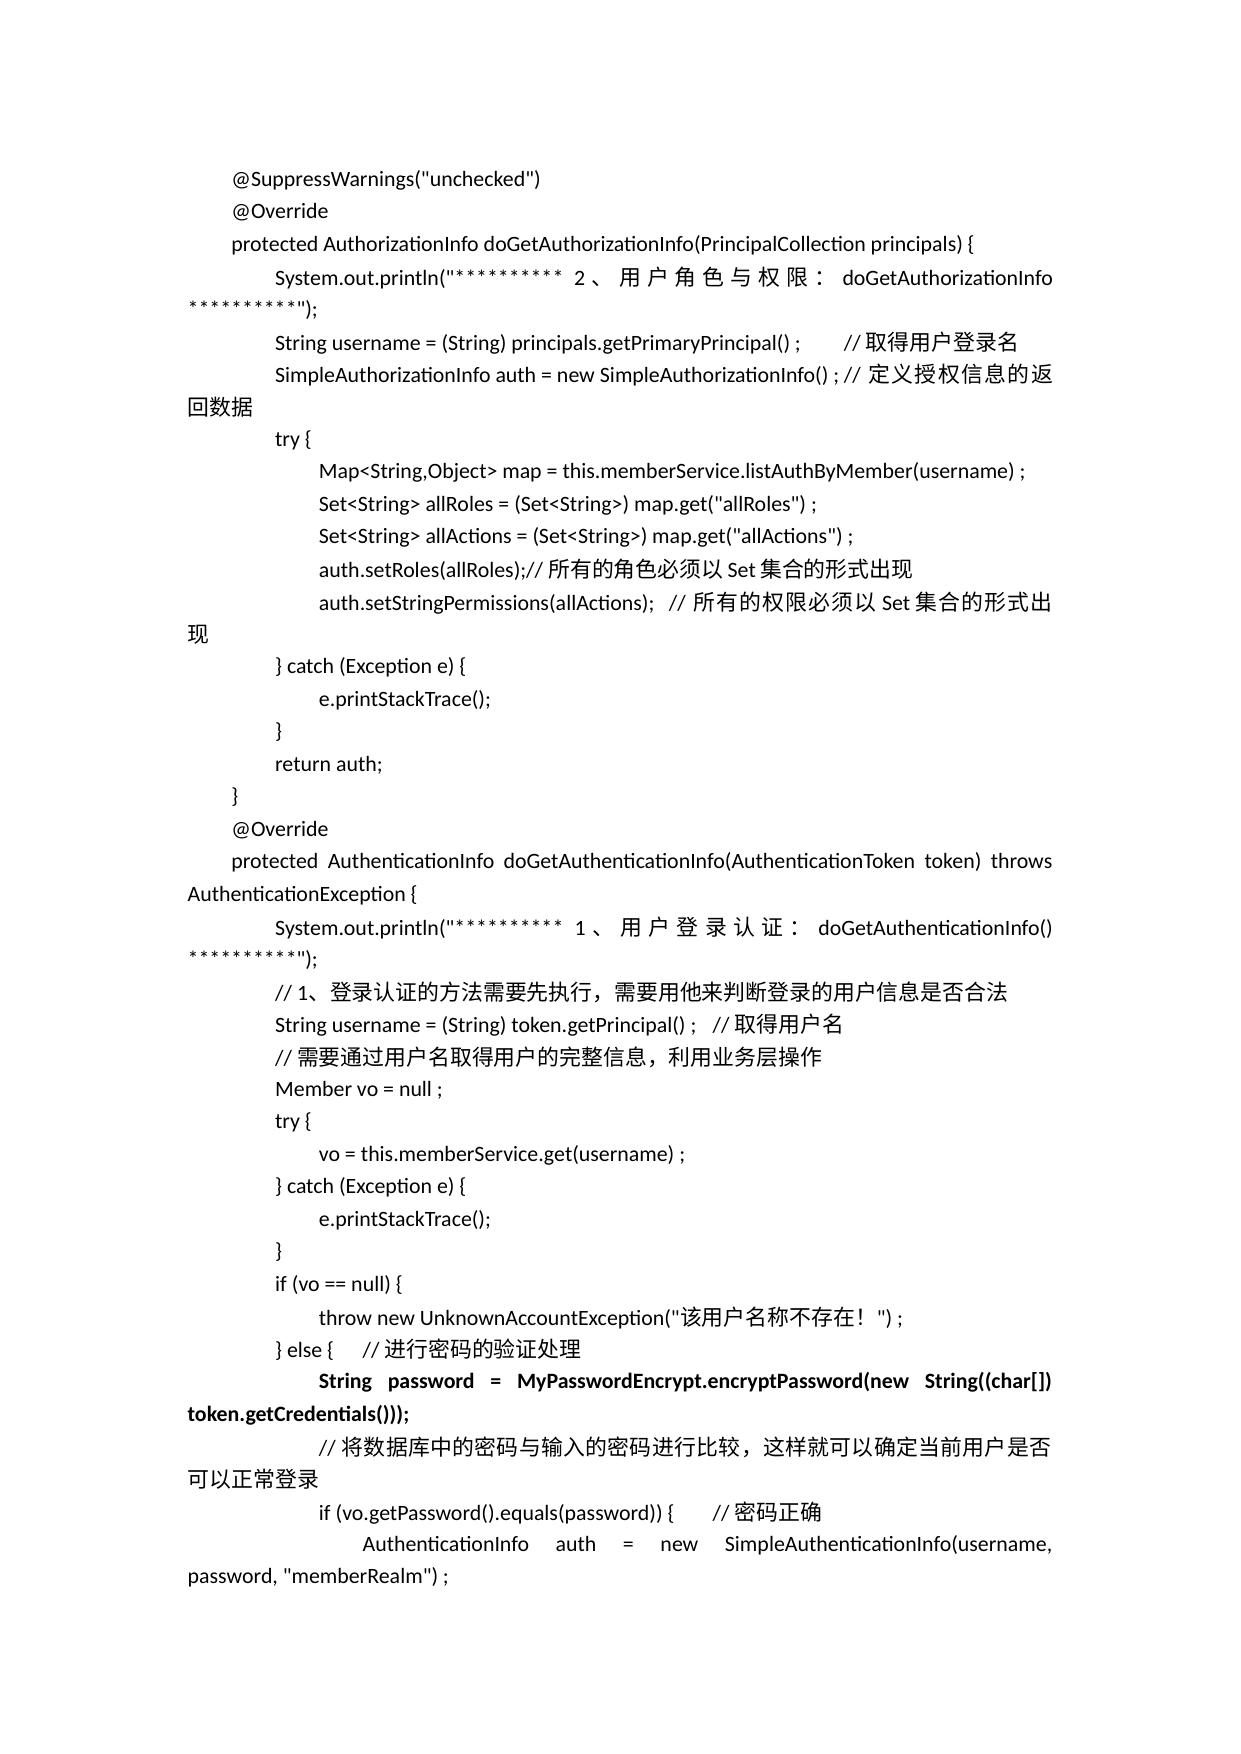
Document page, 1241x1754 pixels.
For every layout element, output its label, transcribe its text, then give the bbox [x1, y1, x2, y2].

list auth.setRoles(allRoles);// 所有的角色必须以Set集合的形式出现 [187, 552, 1053, 584]
list Set<String> allRoles = (Set<String>) map.get("allRoles") ; [187, 487, 1053, 519]
list System.out.println("********** 1、用户登录认证：doGetAuthenticationInfo() **********"); [187, 909, 1053, 974]
list } catch (Exception e) { [187, 649, 1053, 682]
list } catch (Exception e) { [187, 1169, 1053, 1202]
list protected AuthorizationInfo doGetAuthorizationInfo(PrincipalCollection principals) { [187, 227, 1053, 259]
list return auth; [187, 747, 1053, 779]
list @Override [187, 194, 1053, 227]
list } [187, 779, 1053, 812]
list String password = MyPasswordEncrypt.encryptPassword(new String((char[]) token.getCredentials())); [187, 1364, 1053, 1429]
list e.printStackTrace(); [187, 682, 1053, 714]
list auth.setStringPermissions(allActions); // 所有的权限必须以Set集合的形式出现 [187, 584, 1053, 649]
list // 1、登录认证的方法需要先执行，需要用他来判断登录的用户信息是否合法 [187, 974, 1053, 1007]
list Map<String,Object> map = this.memberService.listAuthByMember(username) ; [187, 454, 1053, 487]
list String username = (String) principals.getPrimaryPrincipal() ; // 取得用户登录名 [187, 324, 1053, 357]
list // 将数据库中的密码与输入的密码进行比较，这样就可以确定当前用户是否可以正常登录 [187, 1429, 1053, 1494]
list throw new UnknownAccountException("该用户名称不存在！") ; [187, 1299, 1053, 1332]
list @Override [187, 812, 1053, 844]
list if (vo.getPassword().equals(password)) { // 密码正确 [187, 1494, 1053, 1527]
list if (vo == null) { [187, 1267, 1053, 1299]
list } [187, 714, 1053, 747]
list try { [187, 422, 1053, 454]
list } else { // 进行密码的验证处理 [187, 1332, 1053, 1364]
list } [187, 1234, 1053, 1267]
list Member vo = null ; [187, 1072, 1053, 1104]
list AuthenticationInfo auth = new SimpleAuthenticationInfo(username, password, "memberRealm") ; [187, 1527, 1053, 1592]
list Set<String> allActions = (Set<String>) map.get("allActions") ; [187, 519, 1053, 552]
list try { [187, 1104, 1053, 1137]
list @SuppressWarnings("unchecked") [187, 162, 1053, 194]
list System.out.println("********** 2、用户角色与权限：doGetAuthorizationInfo **********"); [187, 259, 1053, 324]
list vo = this.memberService.get(username) ; [187, 1137, 1053, 1169]
list e.printStackTrace(); [187, 1202, 1053, 1234]
list protected AuthenticationInfo doGetAuthenticationInfo(AuthenticationToken token) throws AuthenticationException { [187, 844, 1053, 909]
list // 需要通过用户名取得用户的完整信息，利用业务层操作 [187, 1039, 1053, 1072]
list SimpleAuthorizationInfo auth = new SimpleAuthorizationInfo() ; // 定义授权信息的返回数据 [187, 357, 1053, 422]
list String username = (String) token.getPrincipal() ; // 取得用户名 [187, 1007, 1053, 1039]
